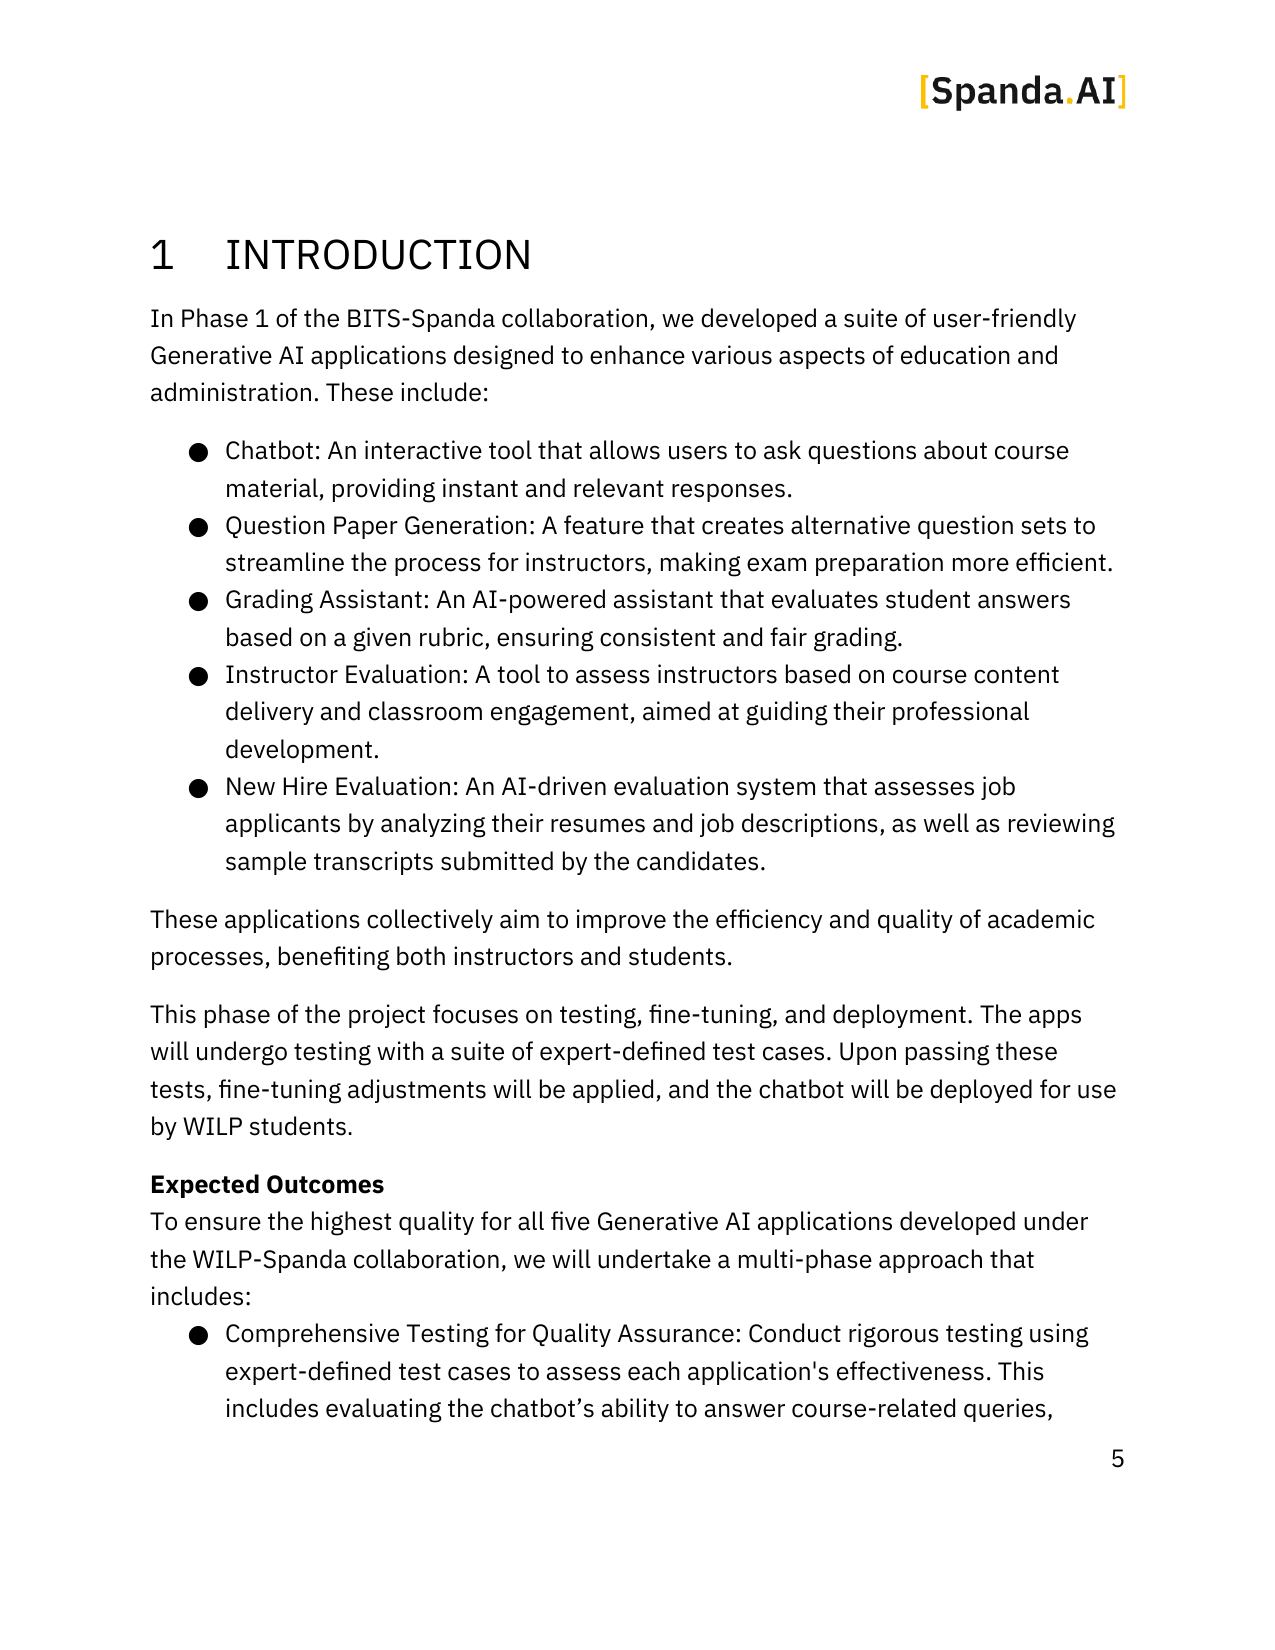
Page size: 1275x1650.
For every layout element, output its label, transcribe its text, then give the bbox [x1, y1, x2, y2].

text These applications collectively aim to improve the efficiency and quality of academic processes, benefiting both instructors and students. [150, 902, 1125, 972]
text In Phase 1 of the BITS-Spanda collaboration, we developed a suite of user-friendly Generative AI applications designed to enhance various aspects of education and administration. These include: [150, 301, 1125, 408]
list Grading Assistant: An AI-powered assistant that evaluates student answers based on a given rubric, ensuring consistent and fair grading. [187, 583, 1125, 653]
subtitle 1 INTRODUCTION [150, 227, 1125, 281]
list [187, 1317, 1125, 1424]
list Question Paper Generation: A feature that creates alternative question sets to streamline the process for instructors, making exam preparation more efficient. [187, 509, 1125, 578]
text This phase of the project focuses on testing, fine-tuning, and deployment. The apps will undergo testing with a suite of expert-defined test cases. Upon passing these tests, fine-tuning adjustments will be applied, and the chatbot will be deployed for use by WILP students. [150, 998, 1125, 1142]
text Expected Outcomes [150, 1168, 1125, 1200]
text To ensure the highest quality for all five Generative AI applications developed under the WILP-Spanda collaboration, we will undertake a multi-phase approach that includes: [150, 1205, 1125, 1312]
picture [921, 75, 1125, 111]
list Chatbot: An interactive tool that allows users to ask questions about course material, providing instant and relevant responses. [187, 434, 1125, 504]
list Instructor Evaluation: A tool to assess instructors based on course content delivery and classroom engagement, aimed at guiding their professional development. [187, 658, 1125, 765]
list New Hire Evaluation: An AI-driven evaluation system that assesses job applicants by analyzing their resumes and job descriptions, as well as reviewing sample transcripts submitted by the candidates. [187, 770, 1125, 877]
